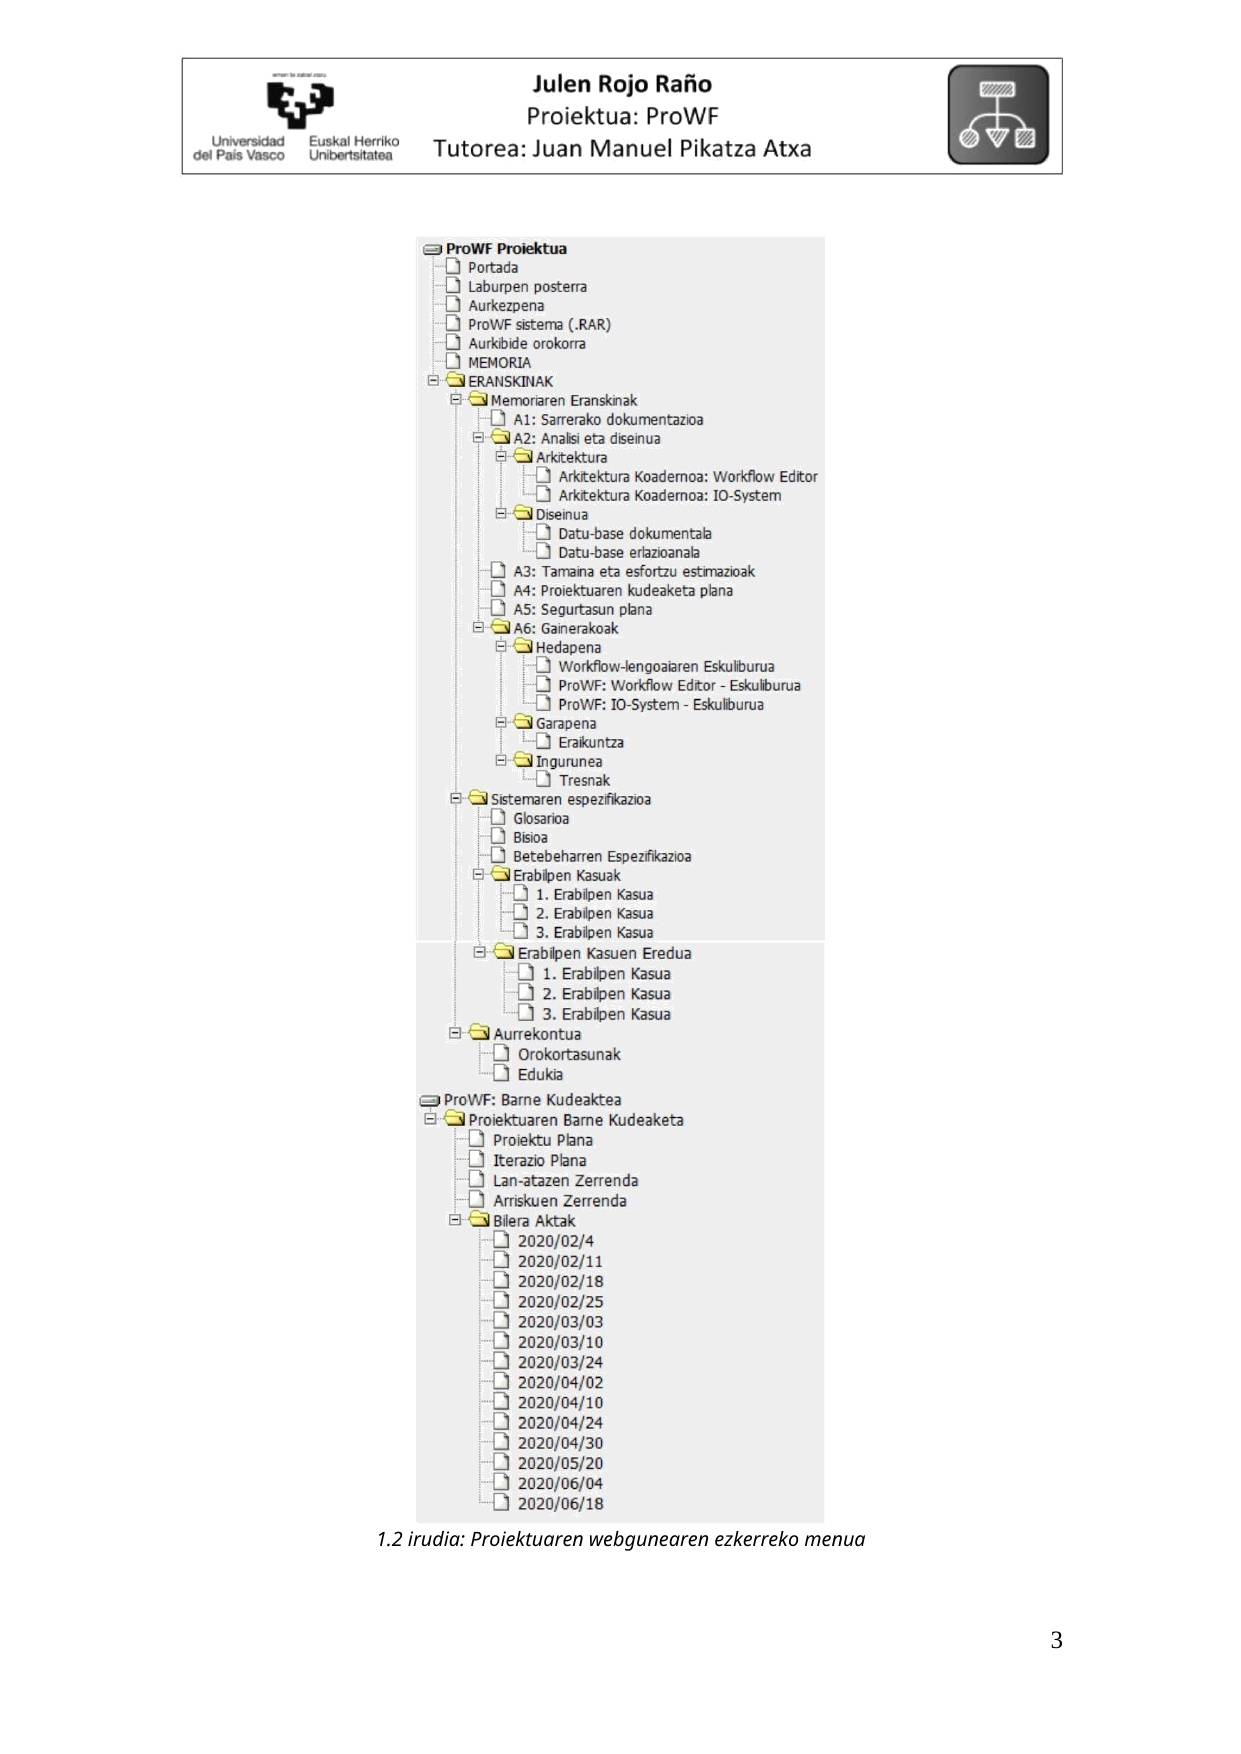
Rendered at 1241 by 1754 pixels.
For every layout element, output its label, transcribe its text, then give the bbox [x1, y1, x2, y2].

text 3 [150, 1625, 1063, 1654]
text 1.2 irudia: Proiektuaren webgunearen ezkerreko menua [150, 1525, 1092, 1552]
picture [178, 54, 1063, 1524]
